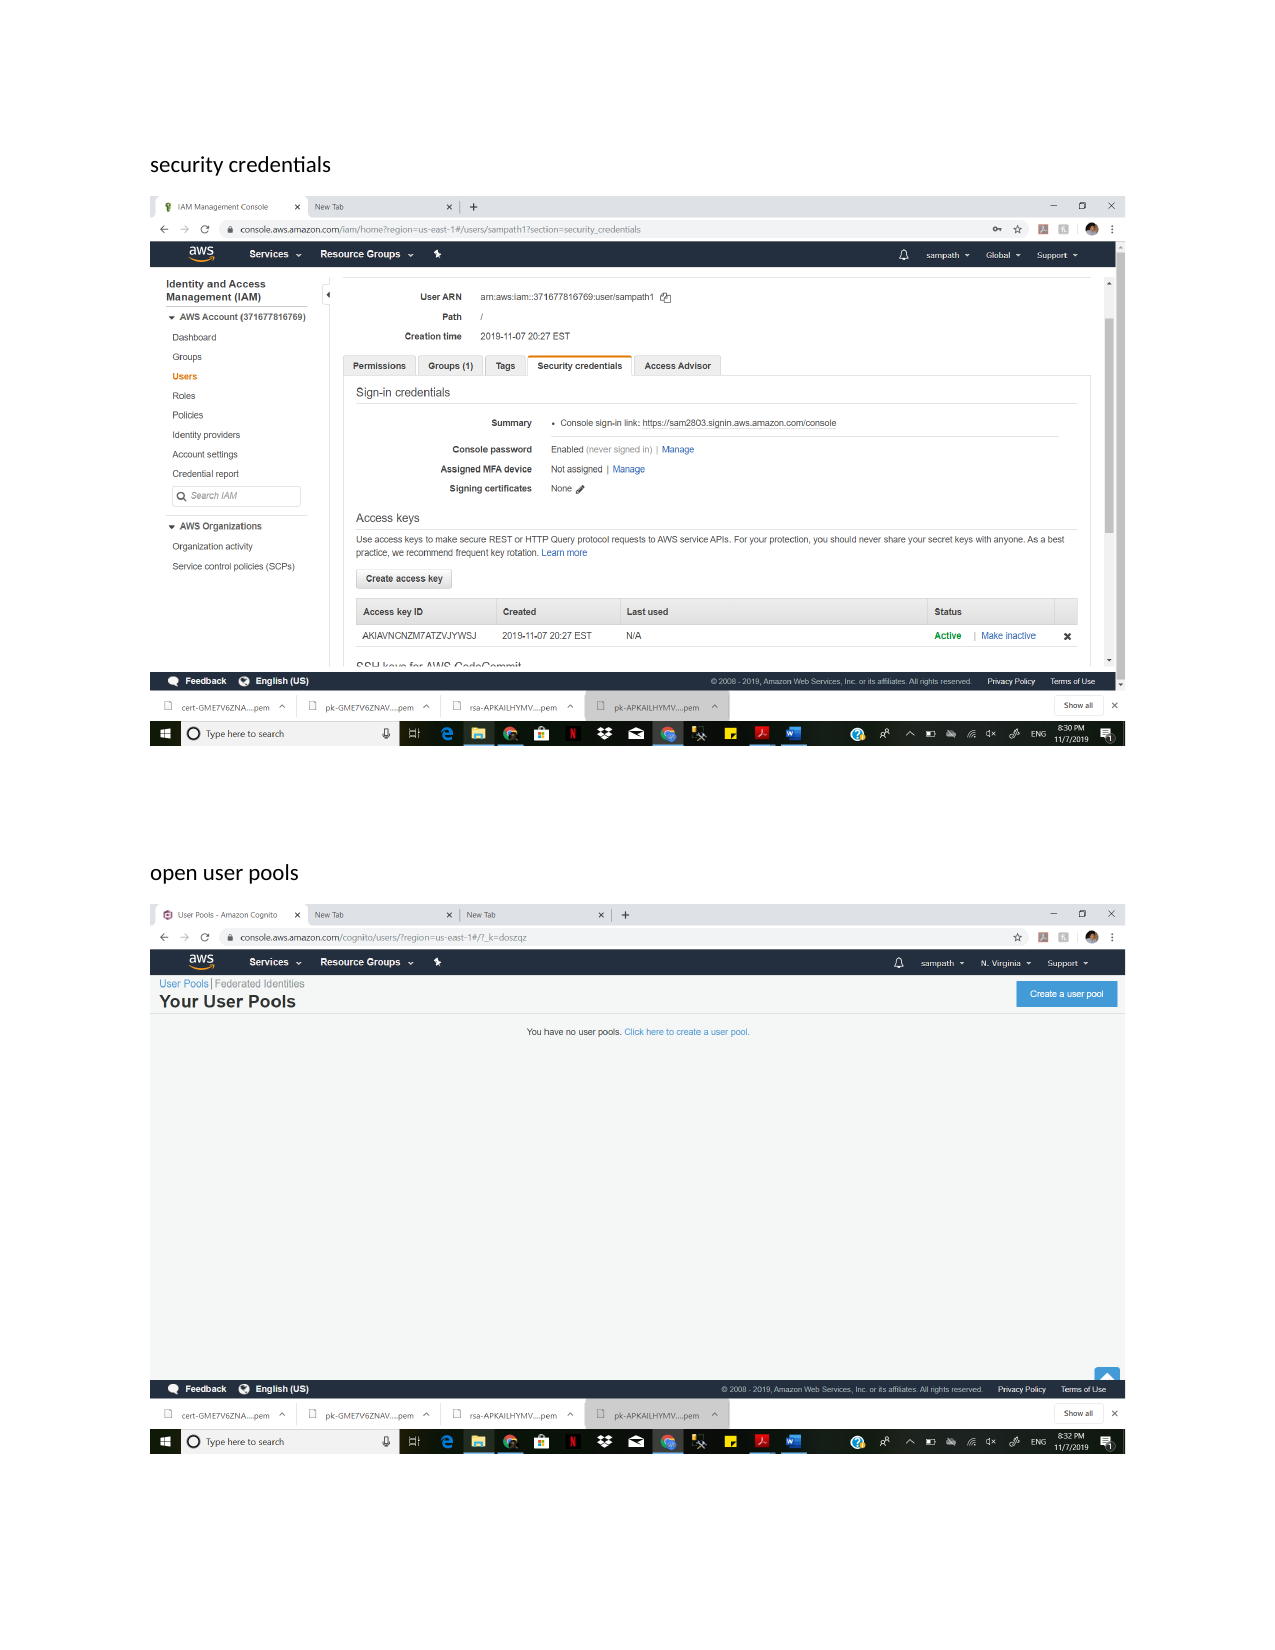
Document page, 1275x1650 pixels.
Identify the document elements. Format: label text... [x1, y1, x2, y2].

picture [150, 196, 1125, 746]
text open user pools [150, 858, 1125, 886]
picture [150, 904, 1125, 1454]
text security credentials [150, 150, 1125, 178]
